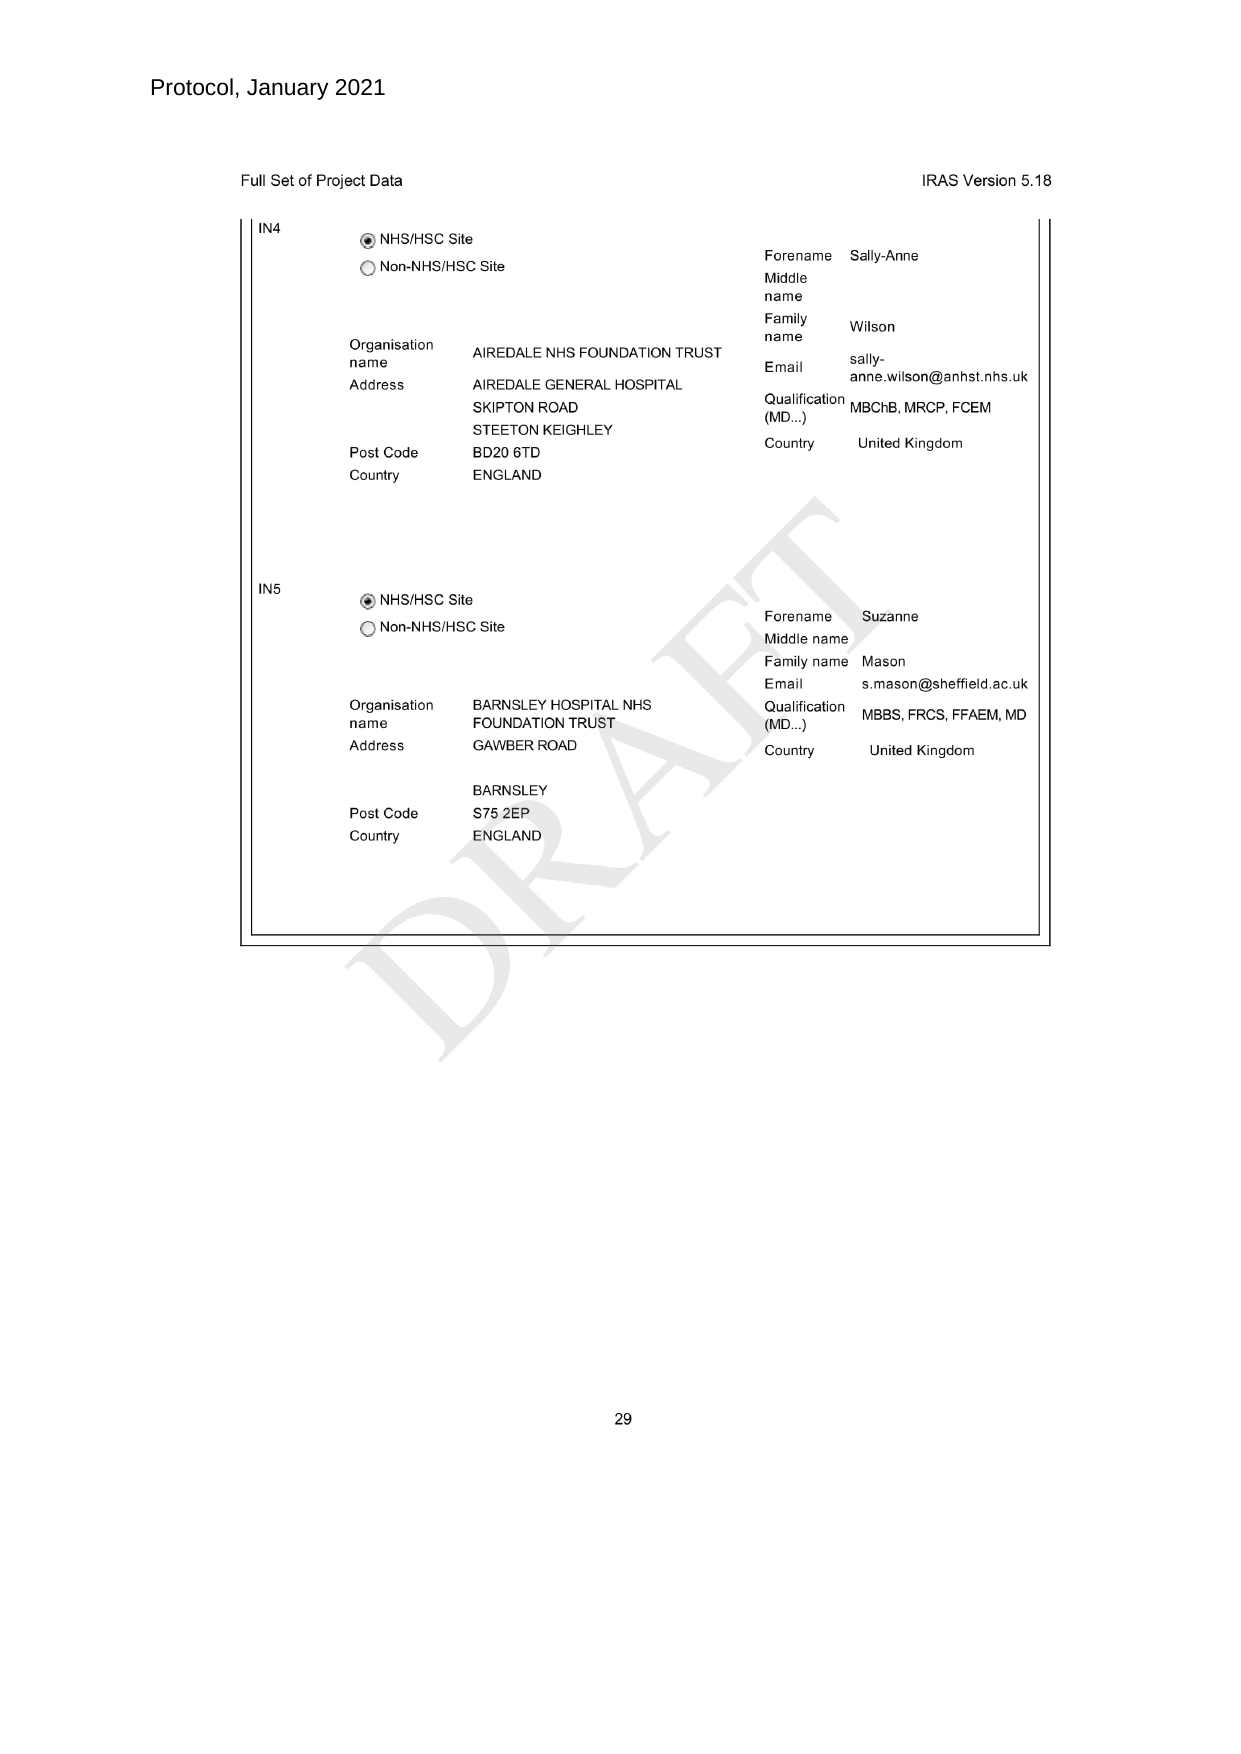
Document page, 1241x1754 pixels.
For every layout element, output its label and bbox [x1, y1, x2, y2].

picture [150, 150, 1091, 1481]
